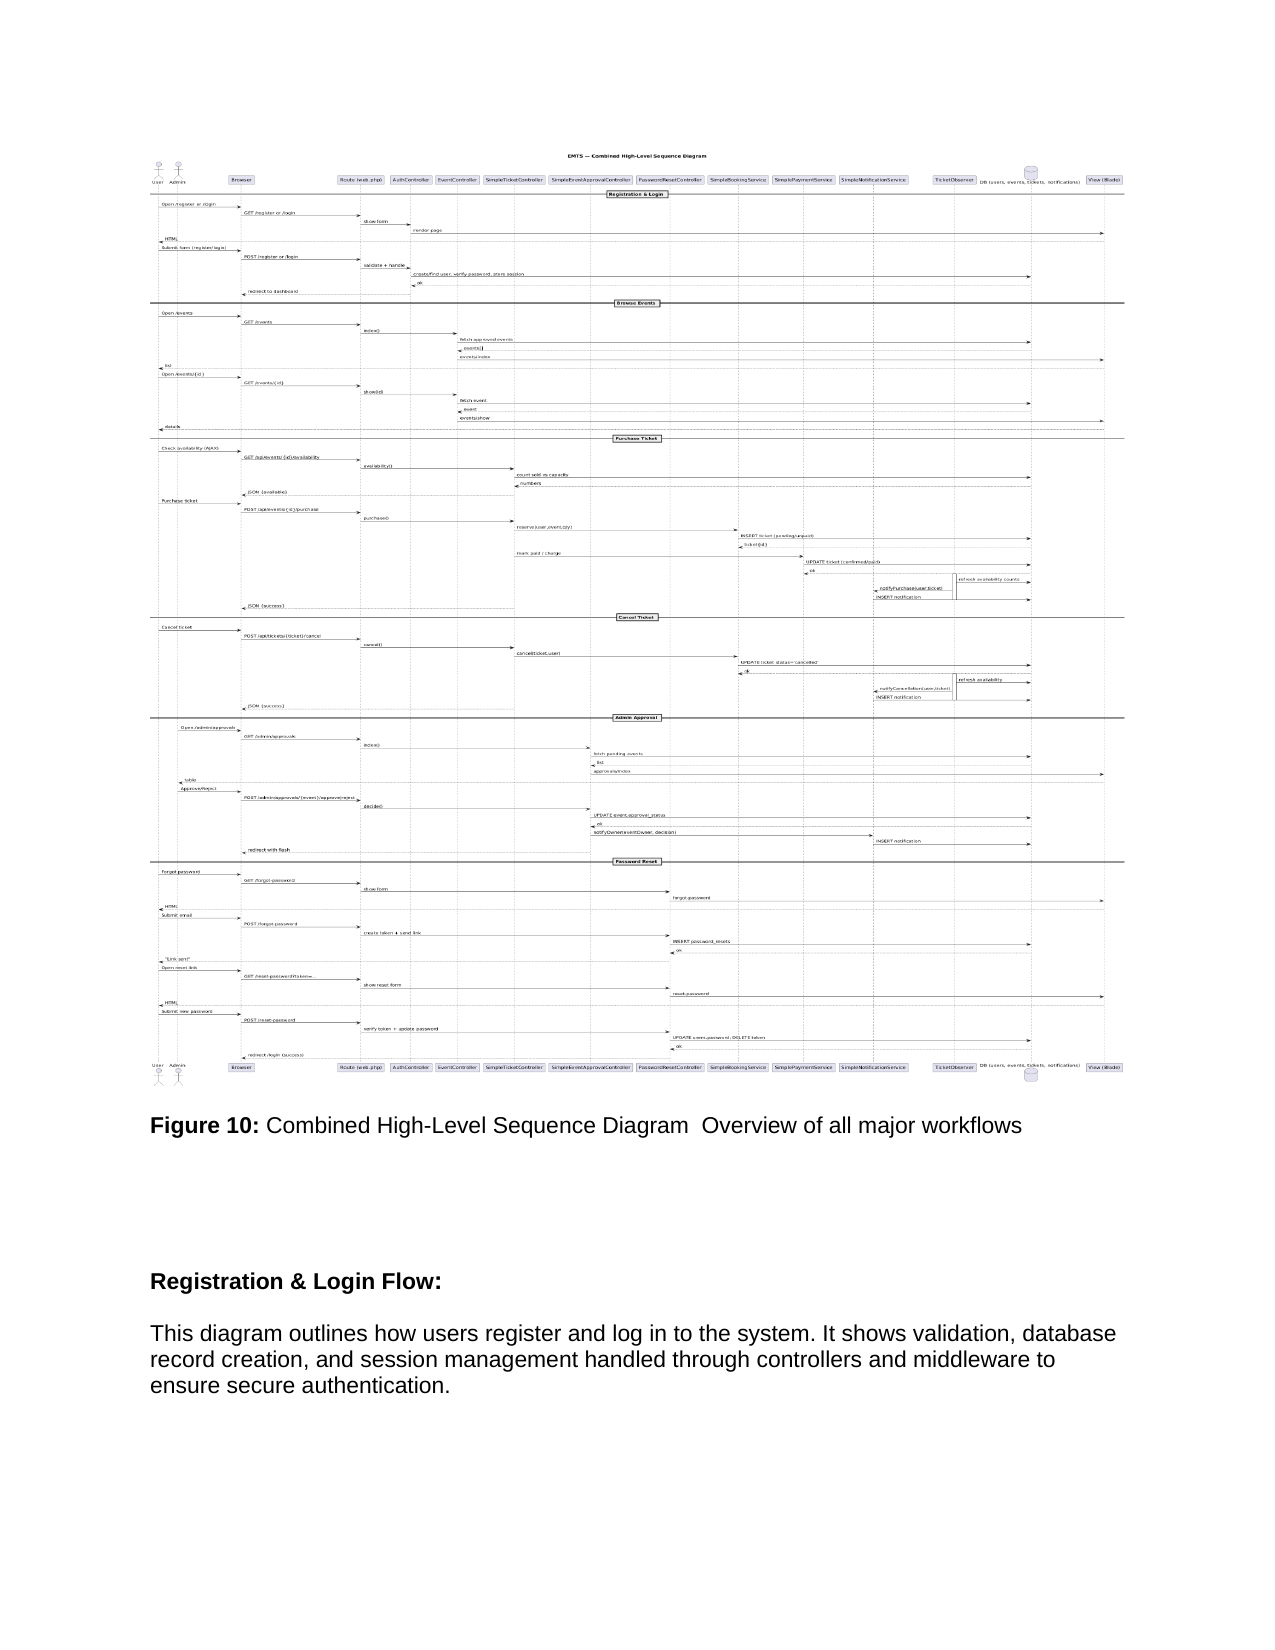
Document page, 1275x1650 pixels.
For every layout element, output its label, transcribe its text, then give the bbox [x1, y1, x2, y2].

text Figure 10: Combined High-Level Sequence Diagram Overview of all major workflows [150, 1112, 1125, 1138]
text Registration & Login Flow: [150, 1266, 1125, 1295]
picture [150, 150, 1125, 1087]
text This diagram outlines how users register and log in to the system. It shows validation, database record creation, and session management handled through controllers and middleware to ensure secure authentication. [150, 1320, 1125, 1399]
